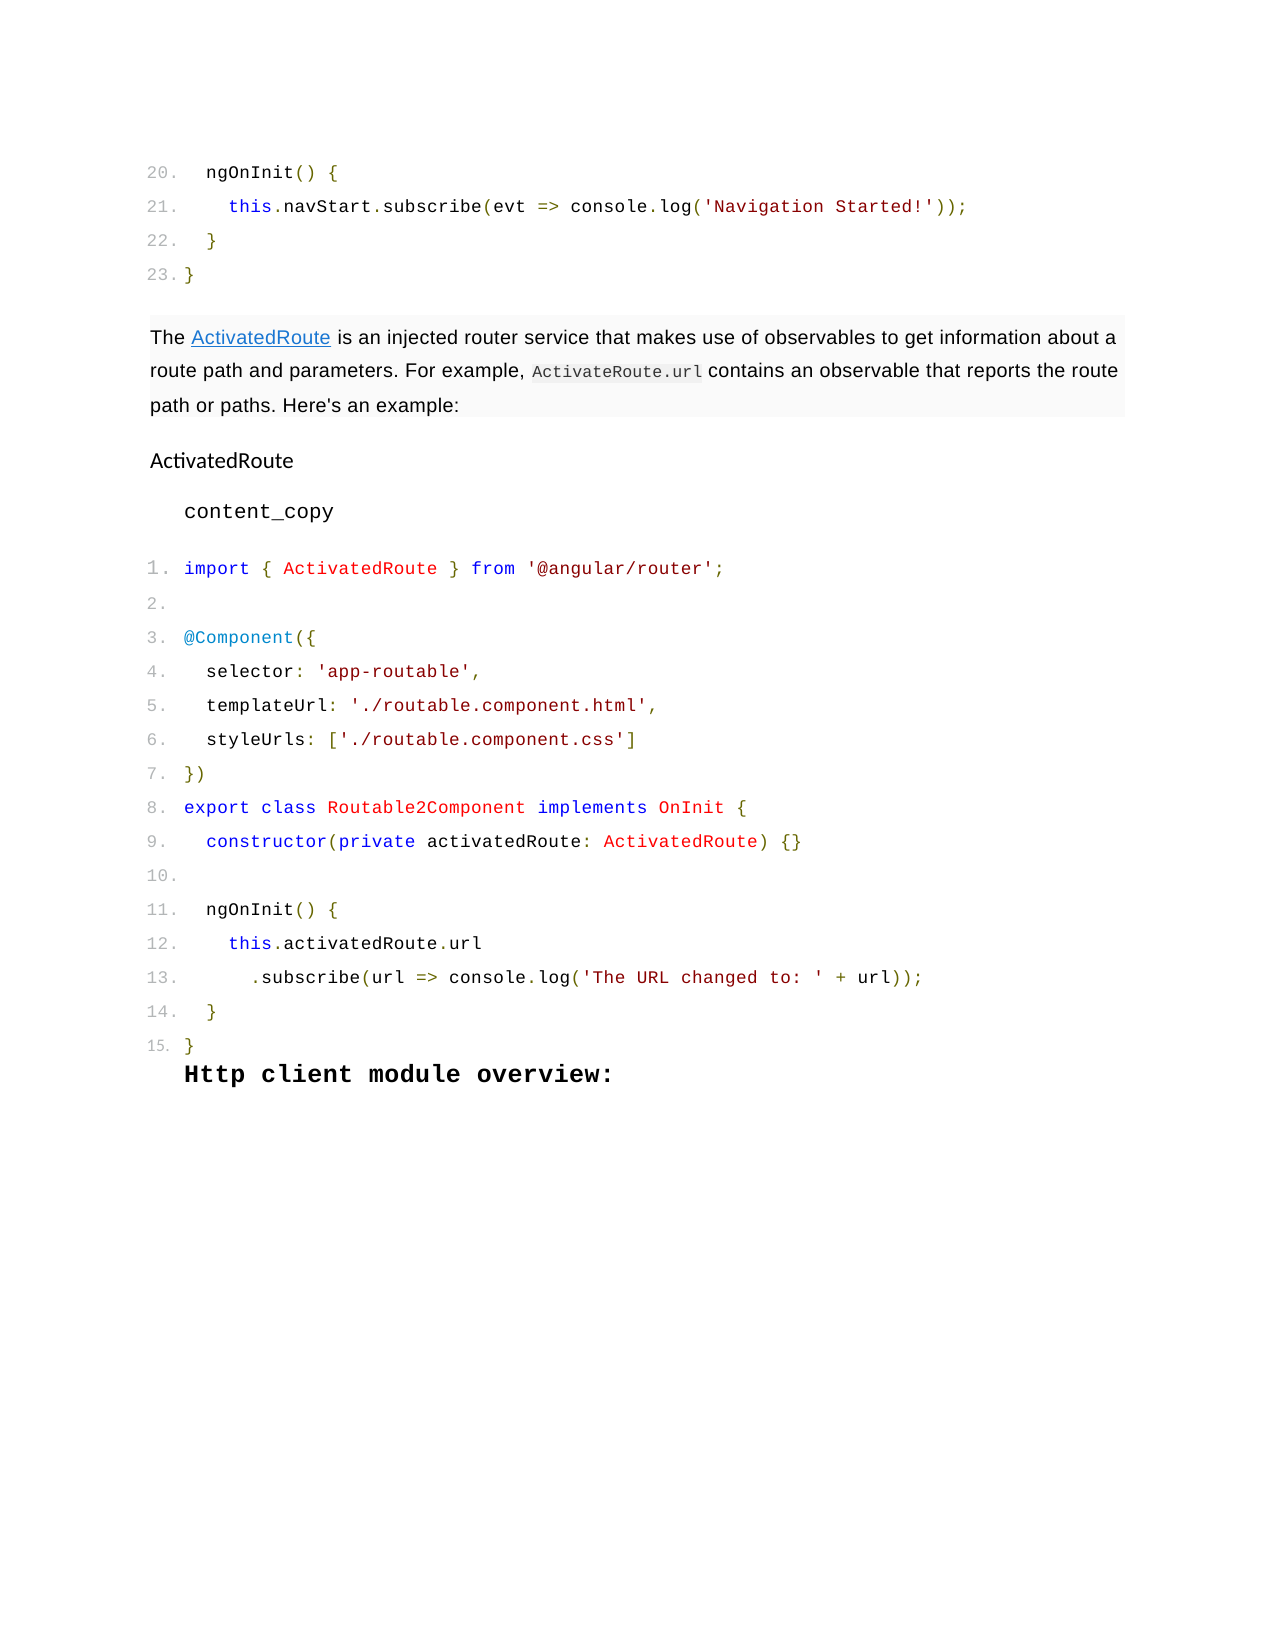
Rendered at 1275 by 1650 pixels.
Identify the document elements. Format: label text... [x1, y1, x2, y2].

list ngOnInit() { [146, 887, 1091, 921]
list constructor(private activatedRoute: ActivatedRoute) {} [146, 819, 1091, 853]
list } [146, 218, 1091, 252]
text ActivatedRoute [150, 446, 1125, 474]
list } [146, 1022, 1091, 1056]
text content_copy [184, 501, 1091, 524]
list @Component({ [146, 615, 1091, 649]
list ngOnInit() { [146, 150, 1091, 184]
list .subscribe(url => console.log('The URL changed to: ' + url)); [146, 954, 1091, 988]
list templateUrl: './routable.component.html', [146, 683, 1091, 717]
picture [184, 633, 194, 643]
list } [146, 252, 1091, 286]
list selector: 'app-routable', [146, 649, 1091, 683]
text The ActivatedRoute is an injected router service that makes use of observables to get information about a route path and parameters. For example, ActivateRoute.url contains an observable that reports the route path or paths. Here's an example: [150, 315, 1125, 417]
list export class Routable2Component implements OnInit { [146, 785, 1091, 819]
text Http client module overview: [184, 1056, 1091, 1090]
list import { ActivatedRoute } from '@angular/router'; [146, 547, 1091, 581]
list }) [146, 751, 1091, 785]
list styleUrls: ['./routable.component.css'] [146, 717, 1091, 751]
list this.activatedRoute.url [146, 921, 1091, 954]
list this.navStart.subscribe(evt => console.log('Navigation Started!')); [146, 184, 1091, 218]
list } [146, 988, 1091, 1022]
